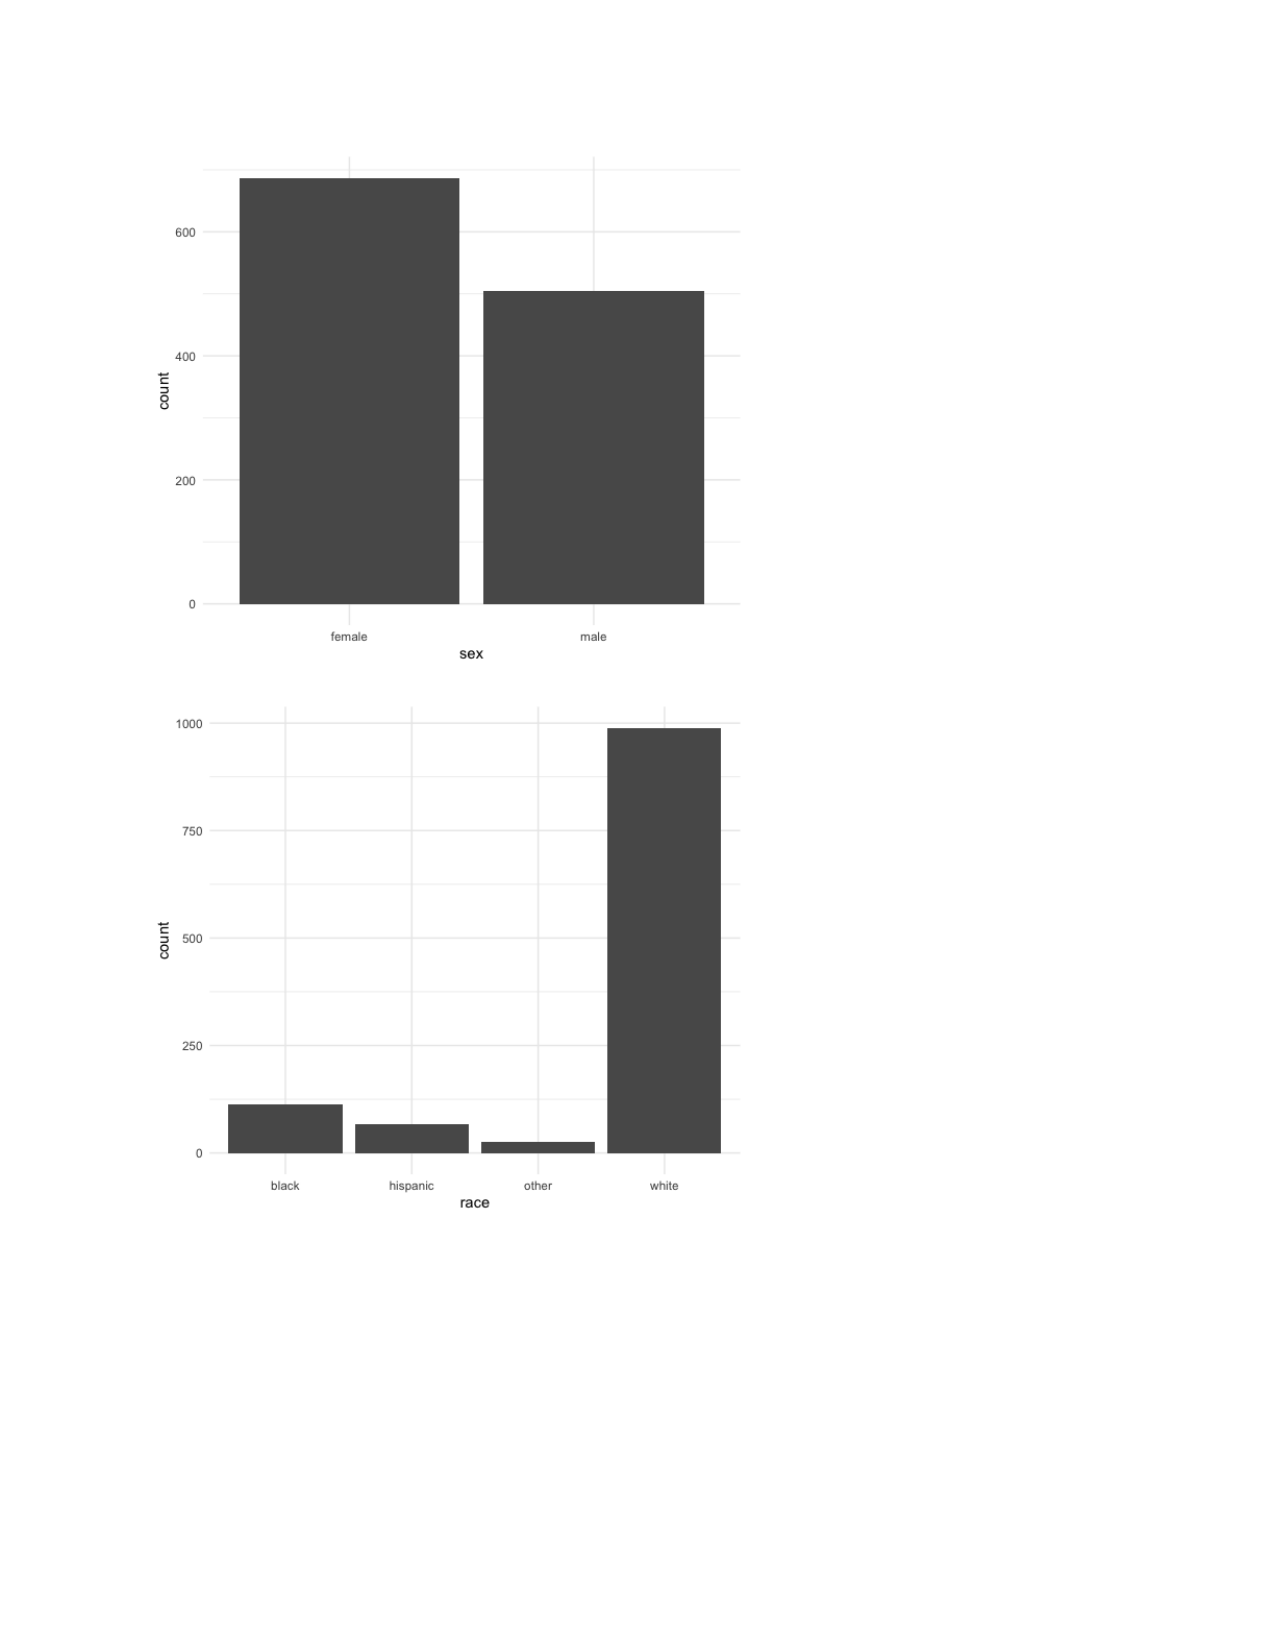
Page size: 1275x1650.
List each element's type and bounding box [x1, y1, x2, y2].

picture [150, 699, 748, 1218]
picture [150, 150, 748, 669]
